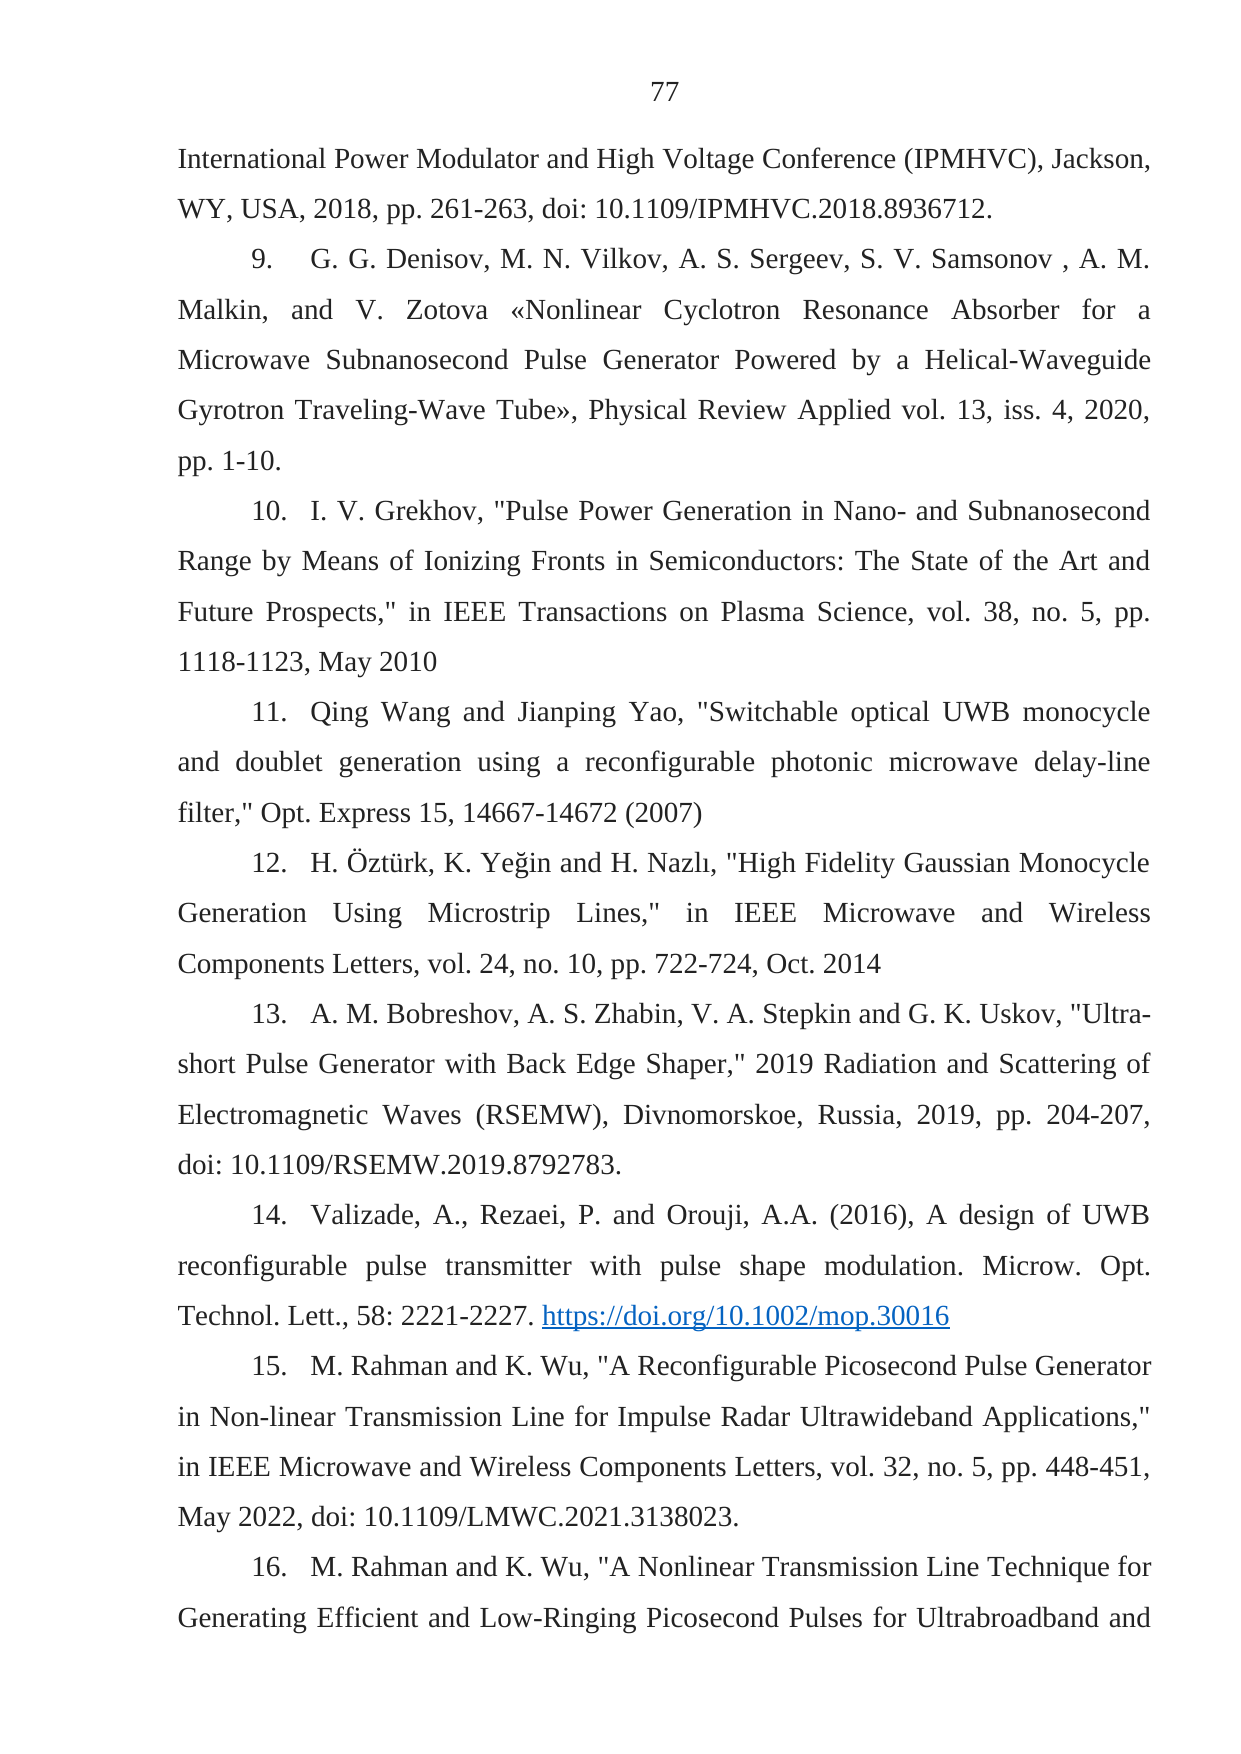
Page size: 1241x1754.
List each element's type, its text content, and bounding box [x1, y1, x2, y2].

list Qing Wang and Jianping Yao, "Switchable optical UWB monocycle and doublet generation using a reconfigurable photonic microwave delay-line filter," Opt. Express 15, 14667-14672 (2007) [177, 694, 1152, 828]
list A. M. Bobreshov, A. S. Zhabin, V. A. Stepkin and G. K. Uskov, "Ultra-short Pulse Generator with Back Edge Shaper," 2019 Radiation and Scattering of Electromagnetic Waves (RSEMW), Divnomorskoe, Russia, 2019, pp. 204-207, doi: 10.1109/RSEMW.2019.8792783. [177, 996, 1152, 1181]
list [177, 141, 1152, 225]
list Valizade, A., Rezaei, P. and Orouji, A.A. (2016), A design of UWB reconfigurable pulse transmitter with pulse shape modulation. Microw. Opt. Technol. Lett., 58: 2221-2227. https://doi.org/10.1002/mop.30016 [177, 1197, 1152, 1332]
list I. V. Grekhov, "Pulse Power Generation in Nano- and Subnanosecond Range by Means of Ionizing Fronts in Semiconductors: The State of the Art and Future Prospects," in IEEE Transactions on Plasma Science, vol. 38, no. 5, pp. 1118-1123, May 2010 [177, 493, 1152, 677]
list M. Rahman and K. Wu, "A Reconfigurable Picosecond Pulse Generator in Non-linear Transmission Line for Impulse Radar Ultrawideband Applications," in IEEE Microwave and Wireless Components Letters, vol. 32, no. 5, pp. 448-451, May 2022, doi: 10.1109/LMWC.2021.3138023. [177, 1348, 1152, 1533]
list G. G. Denisov, M. N. Vilkov, A. S. Sergeev, S. V. Samsonov , A. M. Malkin, and V. Zotova «Nonlinear Cyclotron Resonance Absorber for a Microwave Subnanosecond Pulse Generator Powered by a Helical-Waveguide Gyrotron Traveling-Wave Tube», Physical Review Applied vol. 13, iss. 4, 2020, pp. 1-10. [177, 241, 1152, 476]
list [177, 1549, 1152, 1633]
list H. Öztürk, K. Yeğin and H. Nazlı, "High Fidelity Gaussian Monocycle Generation Using Microstrip Lines," in IEEE Microwave and Wireless Components Letters, vol. 24, no. 10, pp. 722-724, Oct. 2014 [177, 845, 1152, 979]
